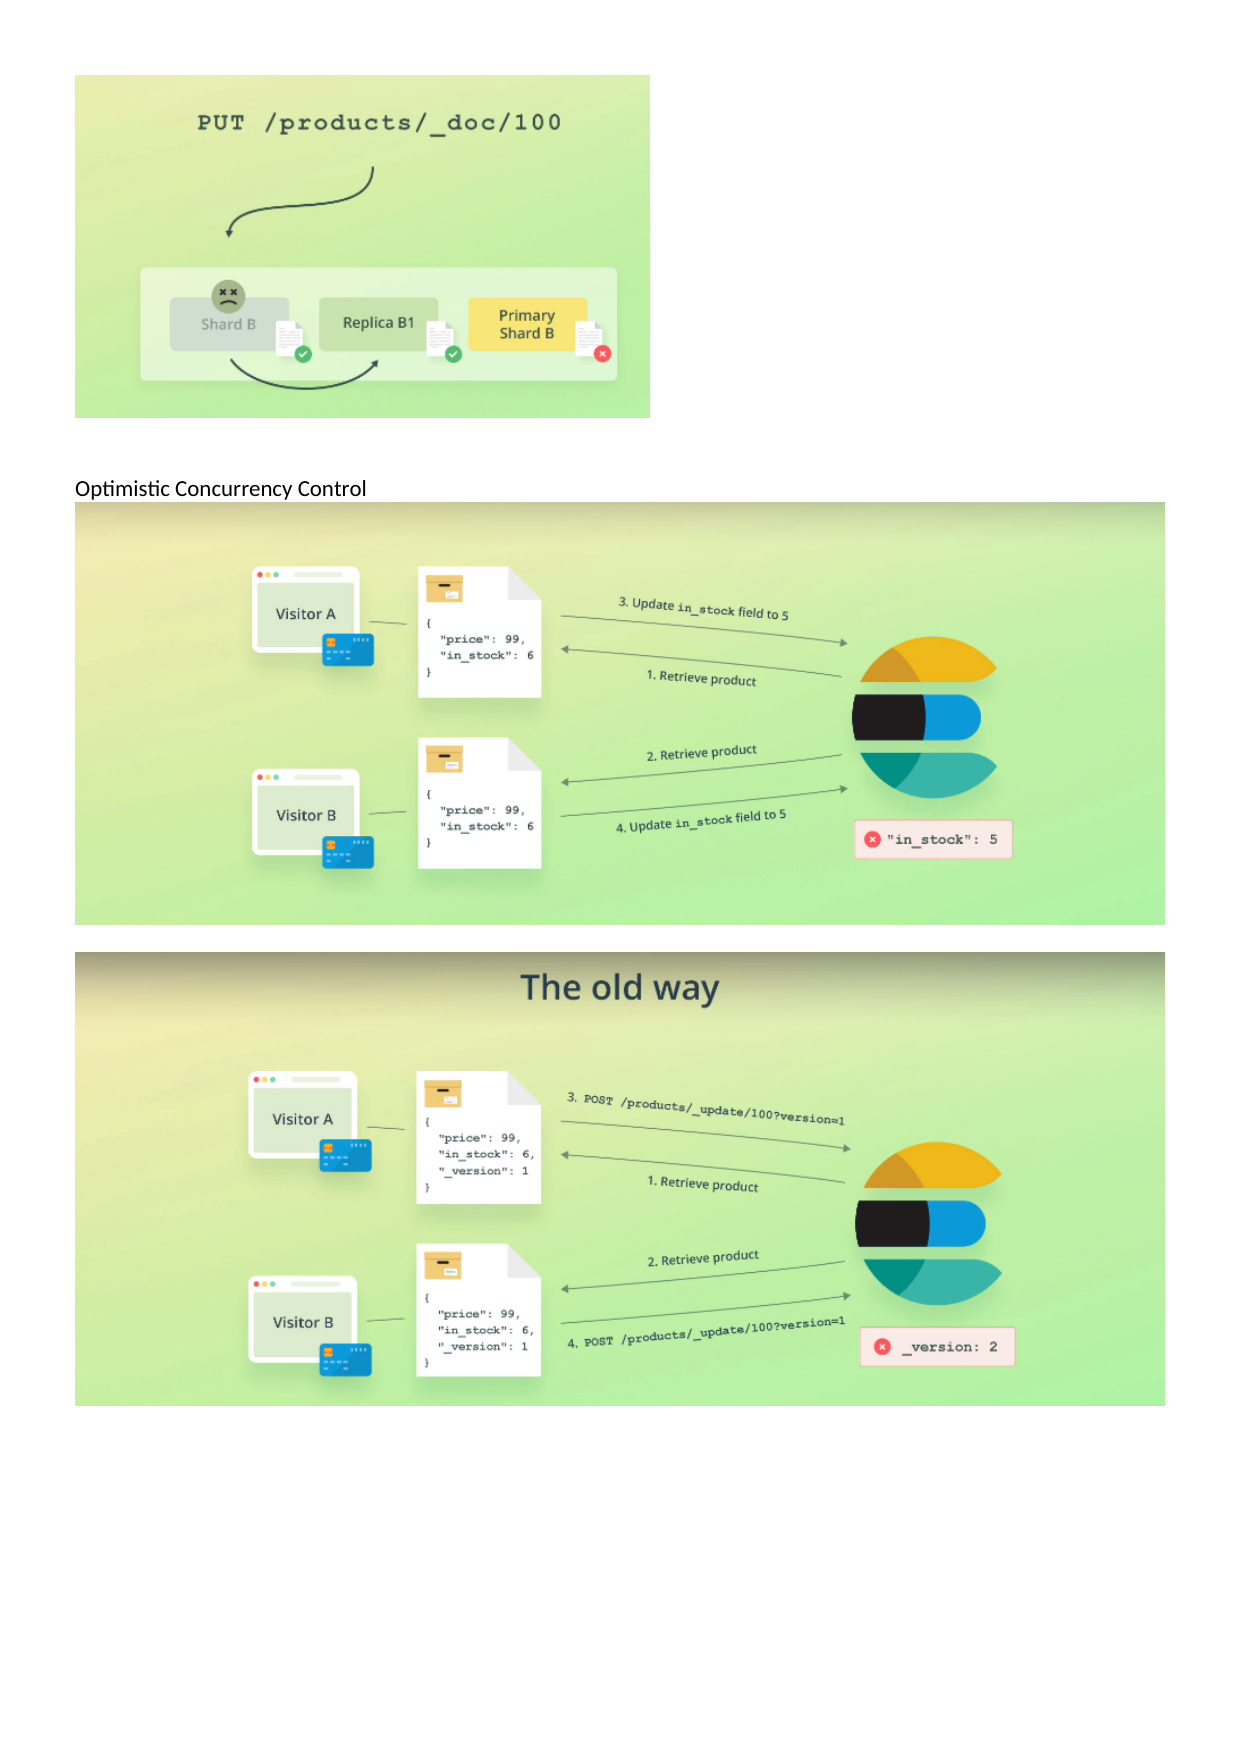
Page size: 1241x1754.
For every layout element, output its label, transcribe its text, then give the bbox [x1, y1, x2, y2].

picture [75, 75, 650, 418]
picture [75, 952, 1166, 1406]
picture [75, 502, 1166, 925]
text Optimistic Concurrency Control [75, 474, 1165, 502]
